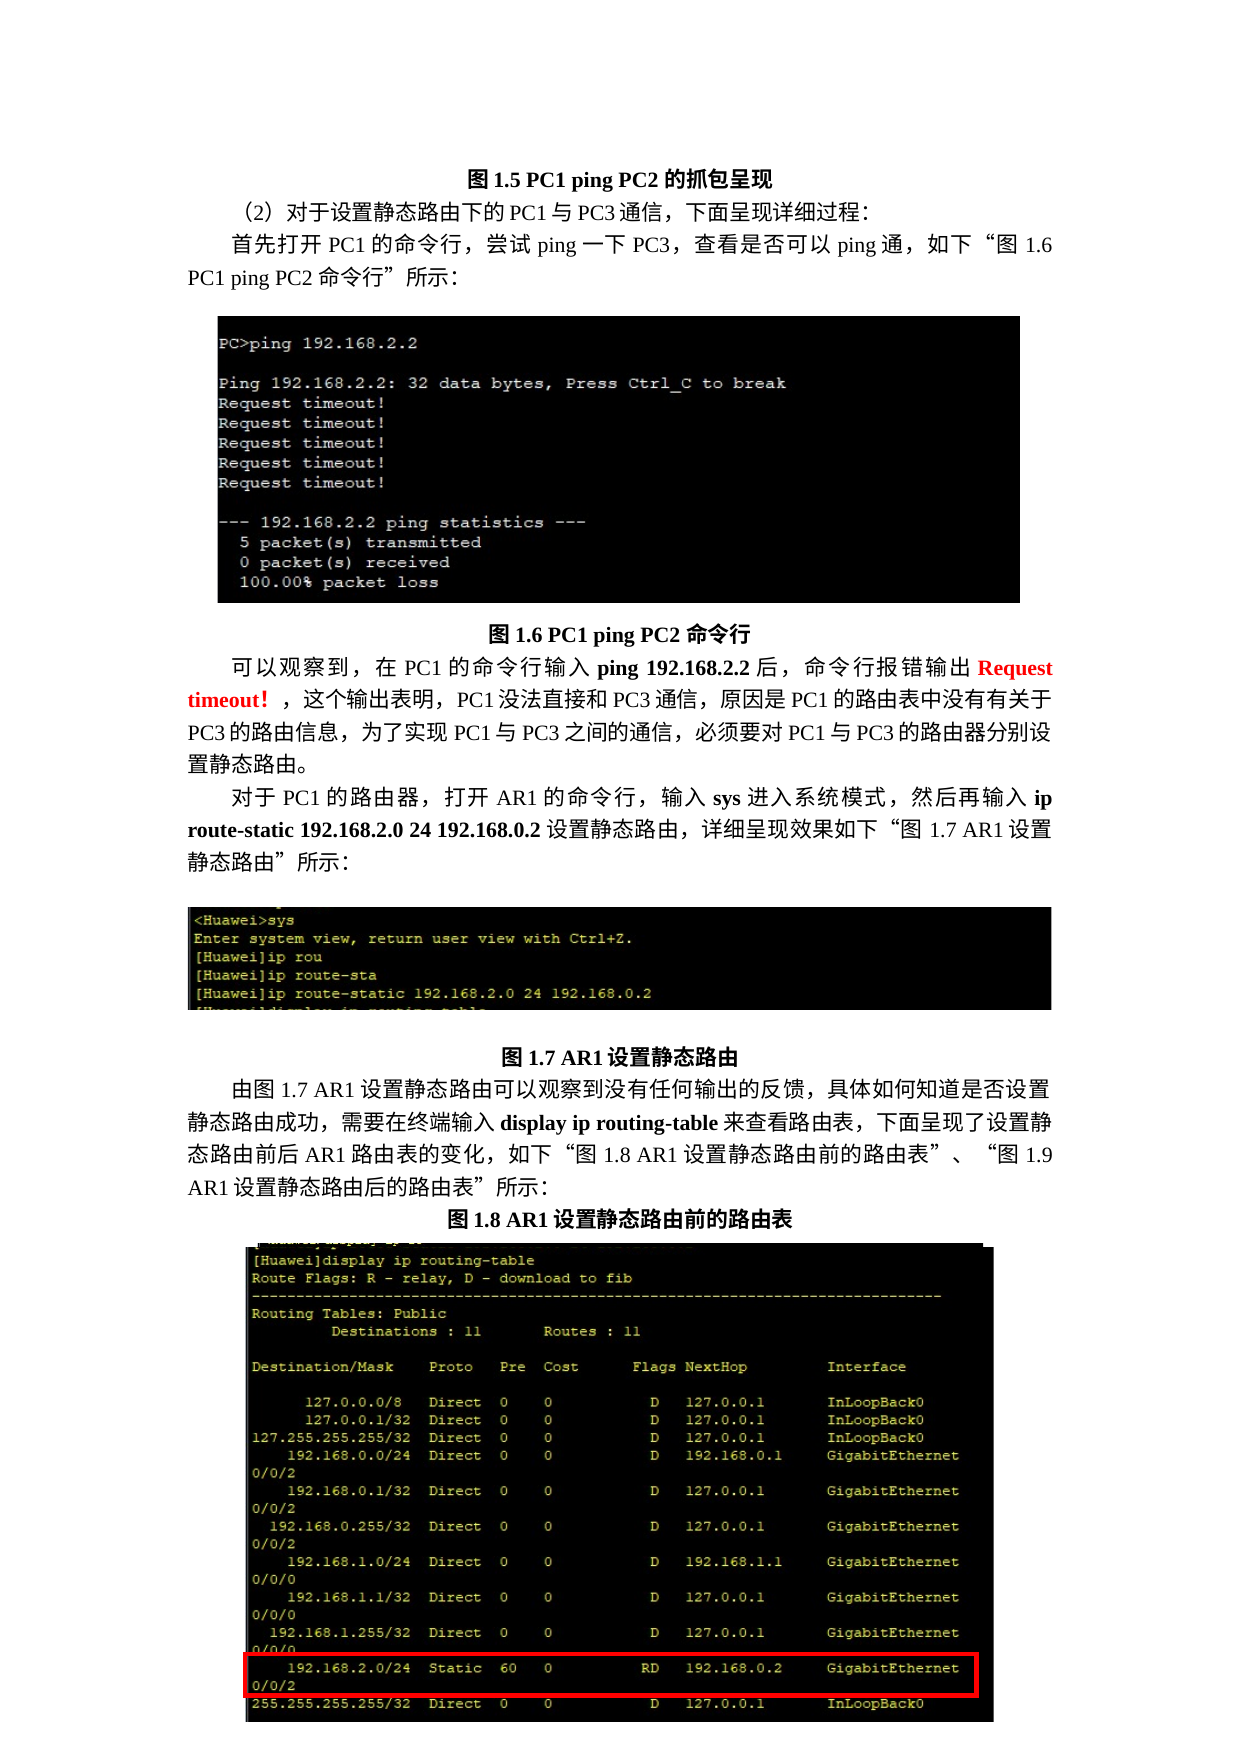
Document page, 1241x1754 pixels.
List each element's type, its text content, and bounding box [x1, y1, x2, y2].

list 由图1.7 AR1设置静态路由可以观察到没有任何输出的反馈，具体如何知道是否设置静态路由成功，需要在终端输入display ip routing-table来查看路由表，下面呈现了设置静态路由前后AR1路由表的变化，如下“图1.8 AR1设置静态路由前的路由表”、“图1.9 AR1设置静态路由后的路由表”所示： [187, 1072, 1053, 1202]
list 图1.5 PC1 ping PC2 的抓包呈现 [187, 162, 1053, 194]
list 对于PC1的路由器，打开AR1的命令行，输入sys进入系统模式，然后再输入ip route-static 192.168.2.0 24 192.168.0.2设置静态路由，详细呈现效果如下“图1.7 AR1设置静态路由”所示： [187, 779, 1053, 877]
picture [247, 1656, 974, 1693]
list 首先打开PC1的命令行，尝试ping一下PC3，查看是否可以ping通，如下“图1.6 PC1 ping PC2 命令行”所示： [187, 227, 1053, 292]
picture [245, 1243, 994, 1722]
picture [187, 907, 1052, 1010]
list 图1.8 AR1设置静态路由前的路由表 [187, 1202, 1053, 1234]
picture [217, 316, 1020, 603]
list 可以观察到，在PC1的命令行输入ping 192.168.2.2后，命令行报错输出Request timeout！，这个输出表明，PC1没法直接和PC3通信，原因是PC1的路由表中没有有关于PC3的路由信息，为了实现PC1与PC3之间的通信，必须要对PC1与PC3的路由器分别设置静态路由。 [187, 649, 1053, 779]
list （2）对于设置静态路由下的PC1与PC3通信，下面呈现详细过程： [187, 194, 1053, 227]
